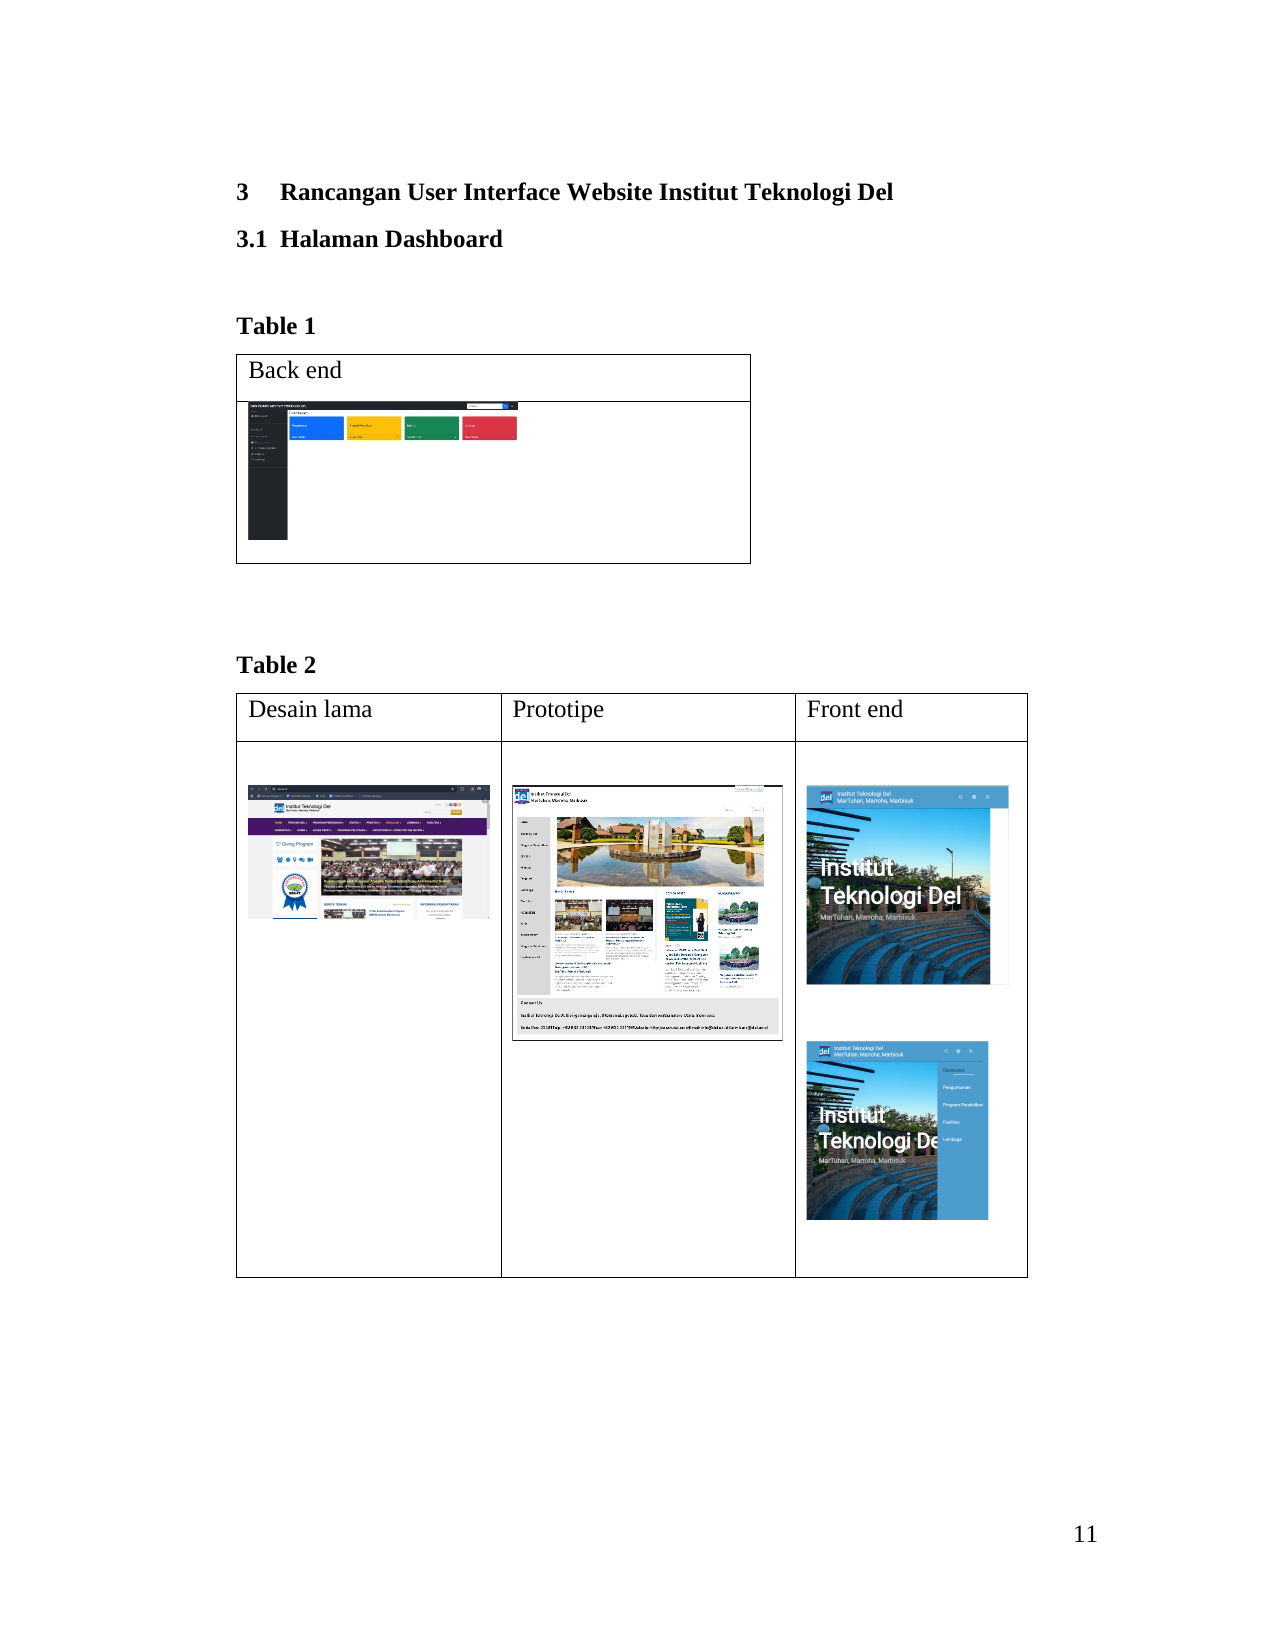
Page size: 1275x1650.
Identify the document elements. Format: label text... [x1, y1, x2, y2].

table_cell [237, 402, 750, 563]
picture [248, 785, 490, 919]
table_header Back end [237, 355, 750, 401]
table_header Prototipe [502, 694, 795, 741]
picture [248, 401, 518, 540]
picture [806, 785, 1009, 985]
text Table 2 [236, 650, 1098, 679]
subtitle Halaman Dashboard [236, 224, 1098, 253]
table_header Desain lama [237, 694, 501, 741]
picture [806, 1041, 989, 1220]
text Table 1 [236, 311, 1098, 339]
table_header Front end [796, 694, 1027, 741]
table_cell [237, 742, 501, 1277]
subtitle Rancangan User Interface Website Institut Teknologi Del [236, 177, 1098, 206]
table_cell [796, 742, 1027, 1277]
picture [512, 785, 783, 1041]
table_cell [502, 742, 795, 1277]
